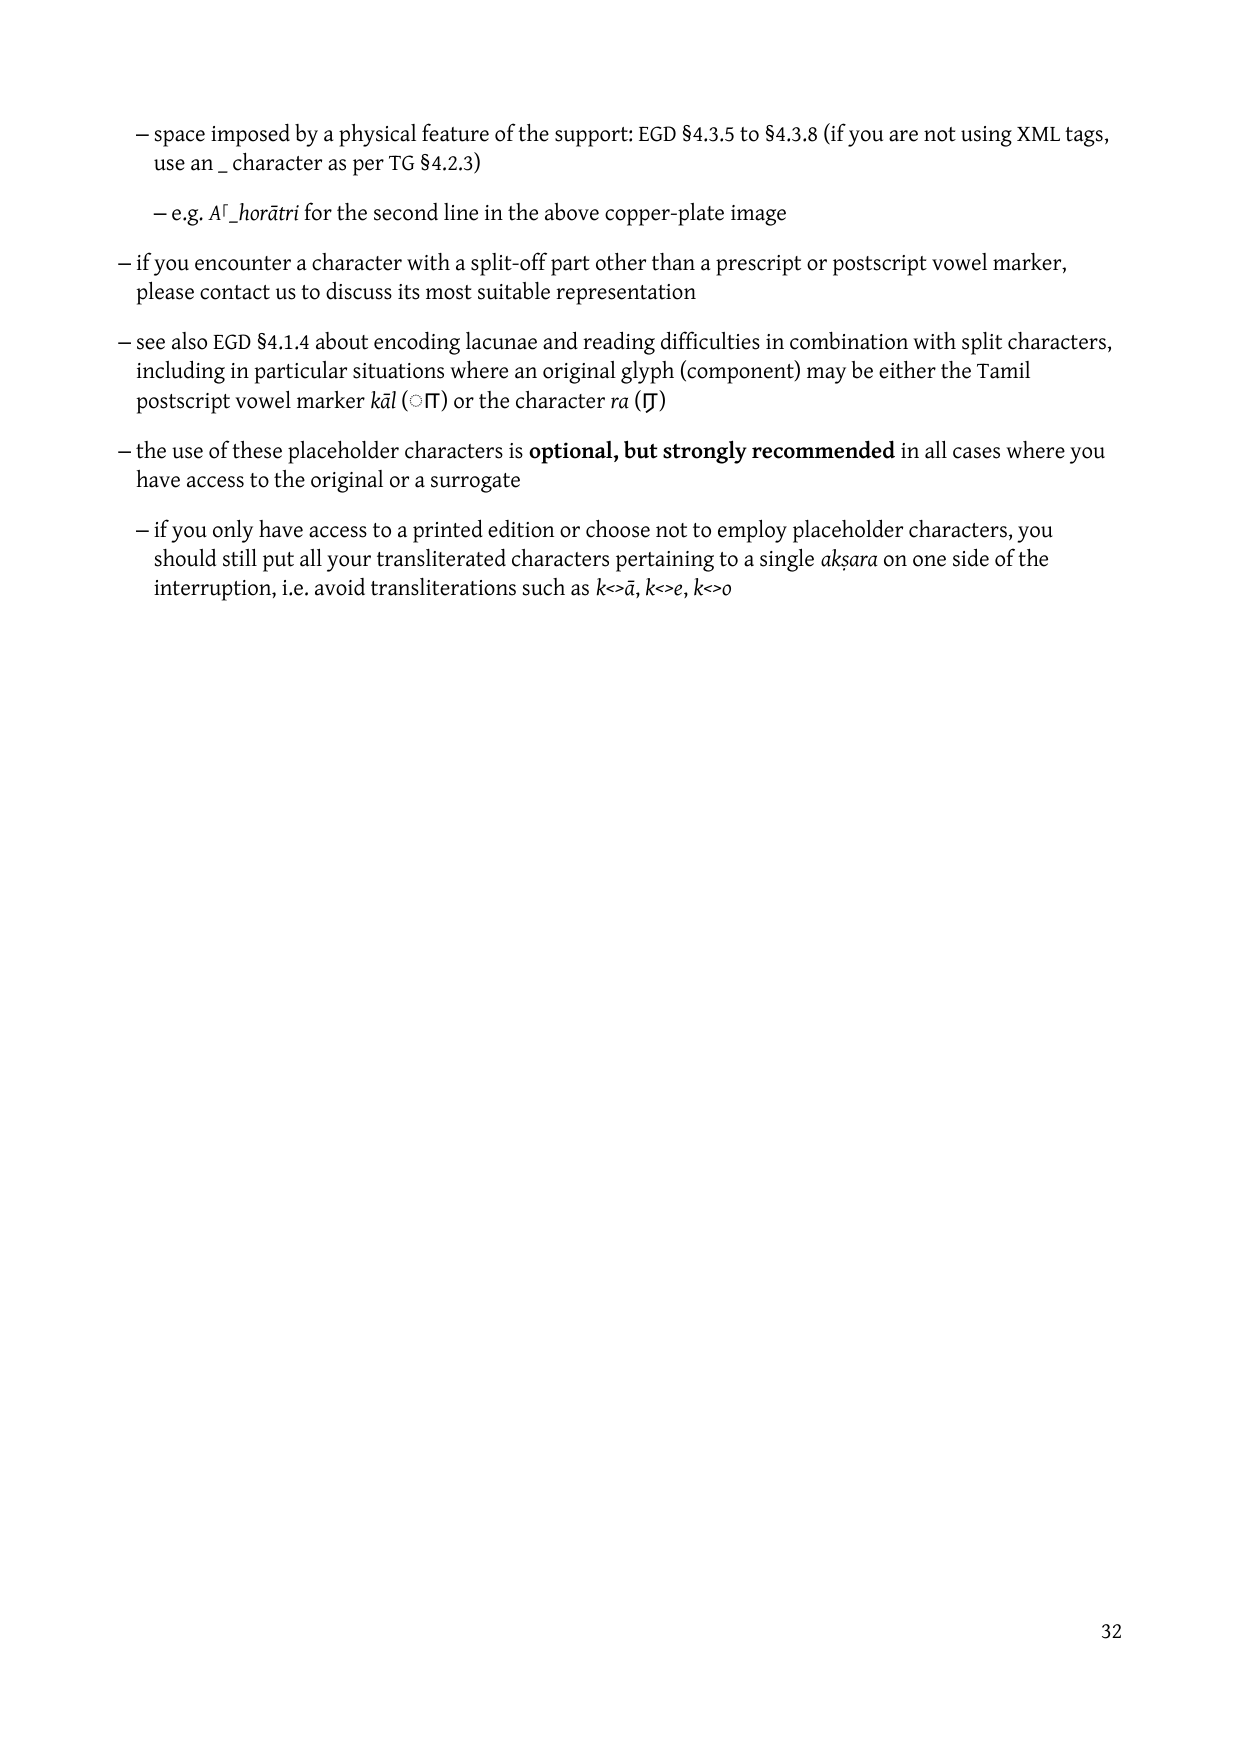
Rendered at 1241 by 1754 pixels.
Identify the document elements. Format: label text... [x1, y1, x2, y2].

list the use of these placeholder characters is optional, but strongly recommended in all cases where you have access to the original or a surrogate [118, 435, 1122, 493]
list if you encounter a character with a split-off part other than a prescript or postscript vowel marker, please contact us to discuss its most suitable representation [118, 247, 1122, 306]
list space imposed by a physical feature of the support: EGD §4.3.5 to §4.3.8 (if you are not using XML tags, use an _ character as per TG §4.2.3) [136, 118, 1122, 176]
list e.g. A⌈_horātri for the second line in the above copper-plate image [153, 197, 1122, 226]
list if you only have access to a printed edition or choose not to employ placeholder characters, you should still put all your transliterated characters pertaining to a single akṣara on one side of the interruption, i.e. avoid transliterations such as k<>ā, k<>e, k<>o [136, 514, 1122, 601]
list see also EGD §4.1.4 about encoding lacunae and reading difficulties in combination with split characters, including in particular situations where an original glyph (component) may be either the Tamil postscript vowel marker kāl (ா) or the character ra (ர) [118, 326, 1122, 414]
